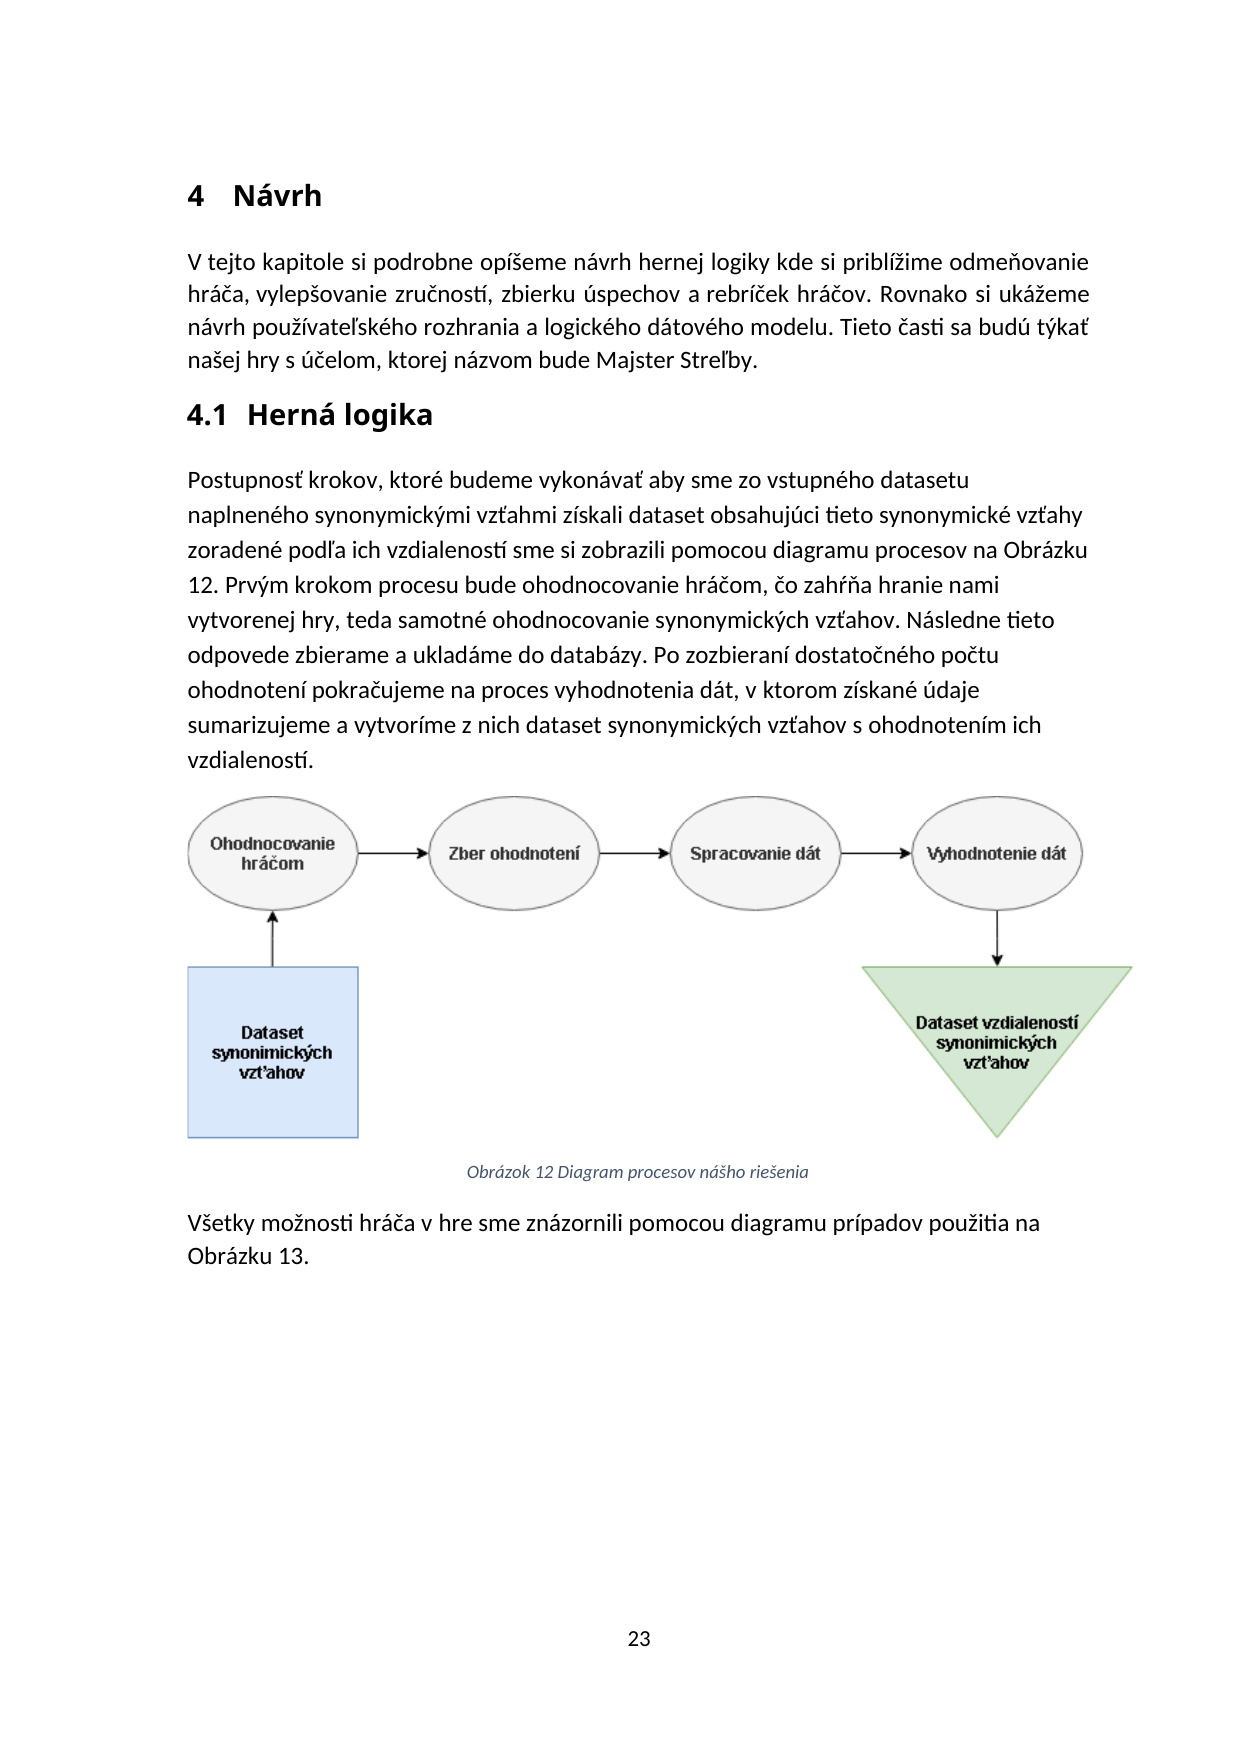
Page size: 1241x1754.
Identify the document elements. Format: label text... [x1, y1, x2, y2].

picture [187, 796, 1133, 1140]
text Obrázok 12 Diagram procesov nášho riešenia [187, 1160, 1090, 1183]
text Všetky možnosti hráča v hre sme znázornili pomocou diagramu prípadov použitia na Obrázku 13. [187, 1208, 1090, 1271]
subtitle Návrh [187, 175, 1090, 215]
subtitle Herná logika [187, 394, 1090, 434]
text Postupnosť krokov, ktoré budeme vykonávať aby sme zo vstupného datasetu naplneného synonymickými vzťahmi získali dataset obsahujúci tieto synonymické vzťahy zoradené podľa ich vzdialeností sme si zobrazili pomocou diagramu procesov na Obrázku 12. Prvým krokom procesu bude ohodnocovanie hráčom, čo zahŕňa hranie nami vytvorenej hry, teda samotné ohodnocovanie synonymických vzťahov. Následne tieto odpovede zbierame a ukladáme do databázy. Po zozbieraní dostatočného počtu ohodnotení pokračujeme na proces vyhodnotenia dát, v ktorom získané údaje sumarizujeme a vytvoríme z nich dataset synonymických vzťahov s ohodnotením ich vzdialeností. [187, 464, 1090, 775]
text V tejto kapitole si podrobne opíšeme návrh hernej logiky kde si priblížime odmeňovanie hráča, vylepšovanie zručností, zbierku úspechov a rebríček hráčov. Rovnako si ukážeme návrh používateľského rozhrania a logického dátového modelu. Tieto časti sa budú týkať našej hry s účelom, ktorej názvom bude Majster Streľby. [187, 246, 1090, 375]
